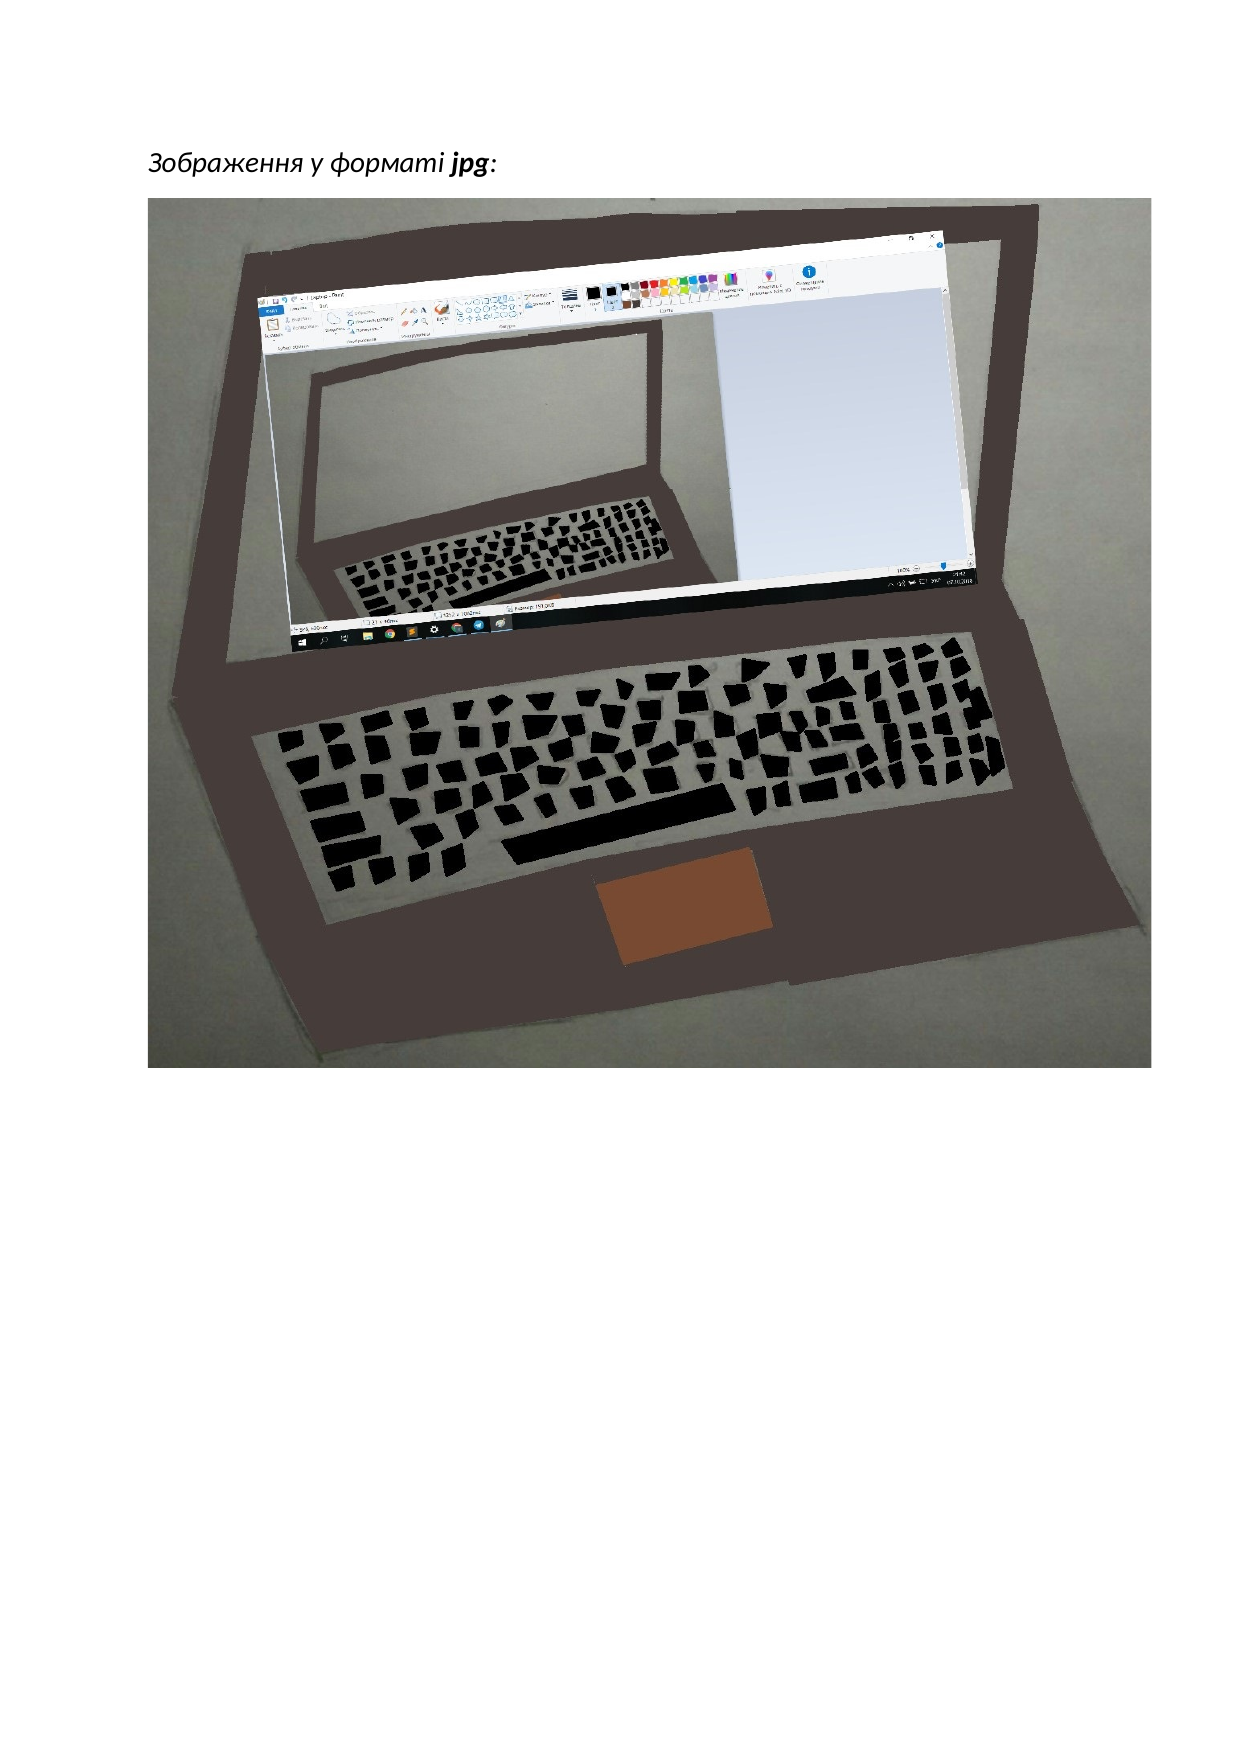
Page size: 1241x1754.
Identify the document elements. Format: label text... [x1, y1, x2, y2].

text Зображення у форматі jpg: [148, 144, 1152, 179]
picture [147, 198, 1152, 1068]
